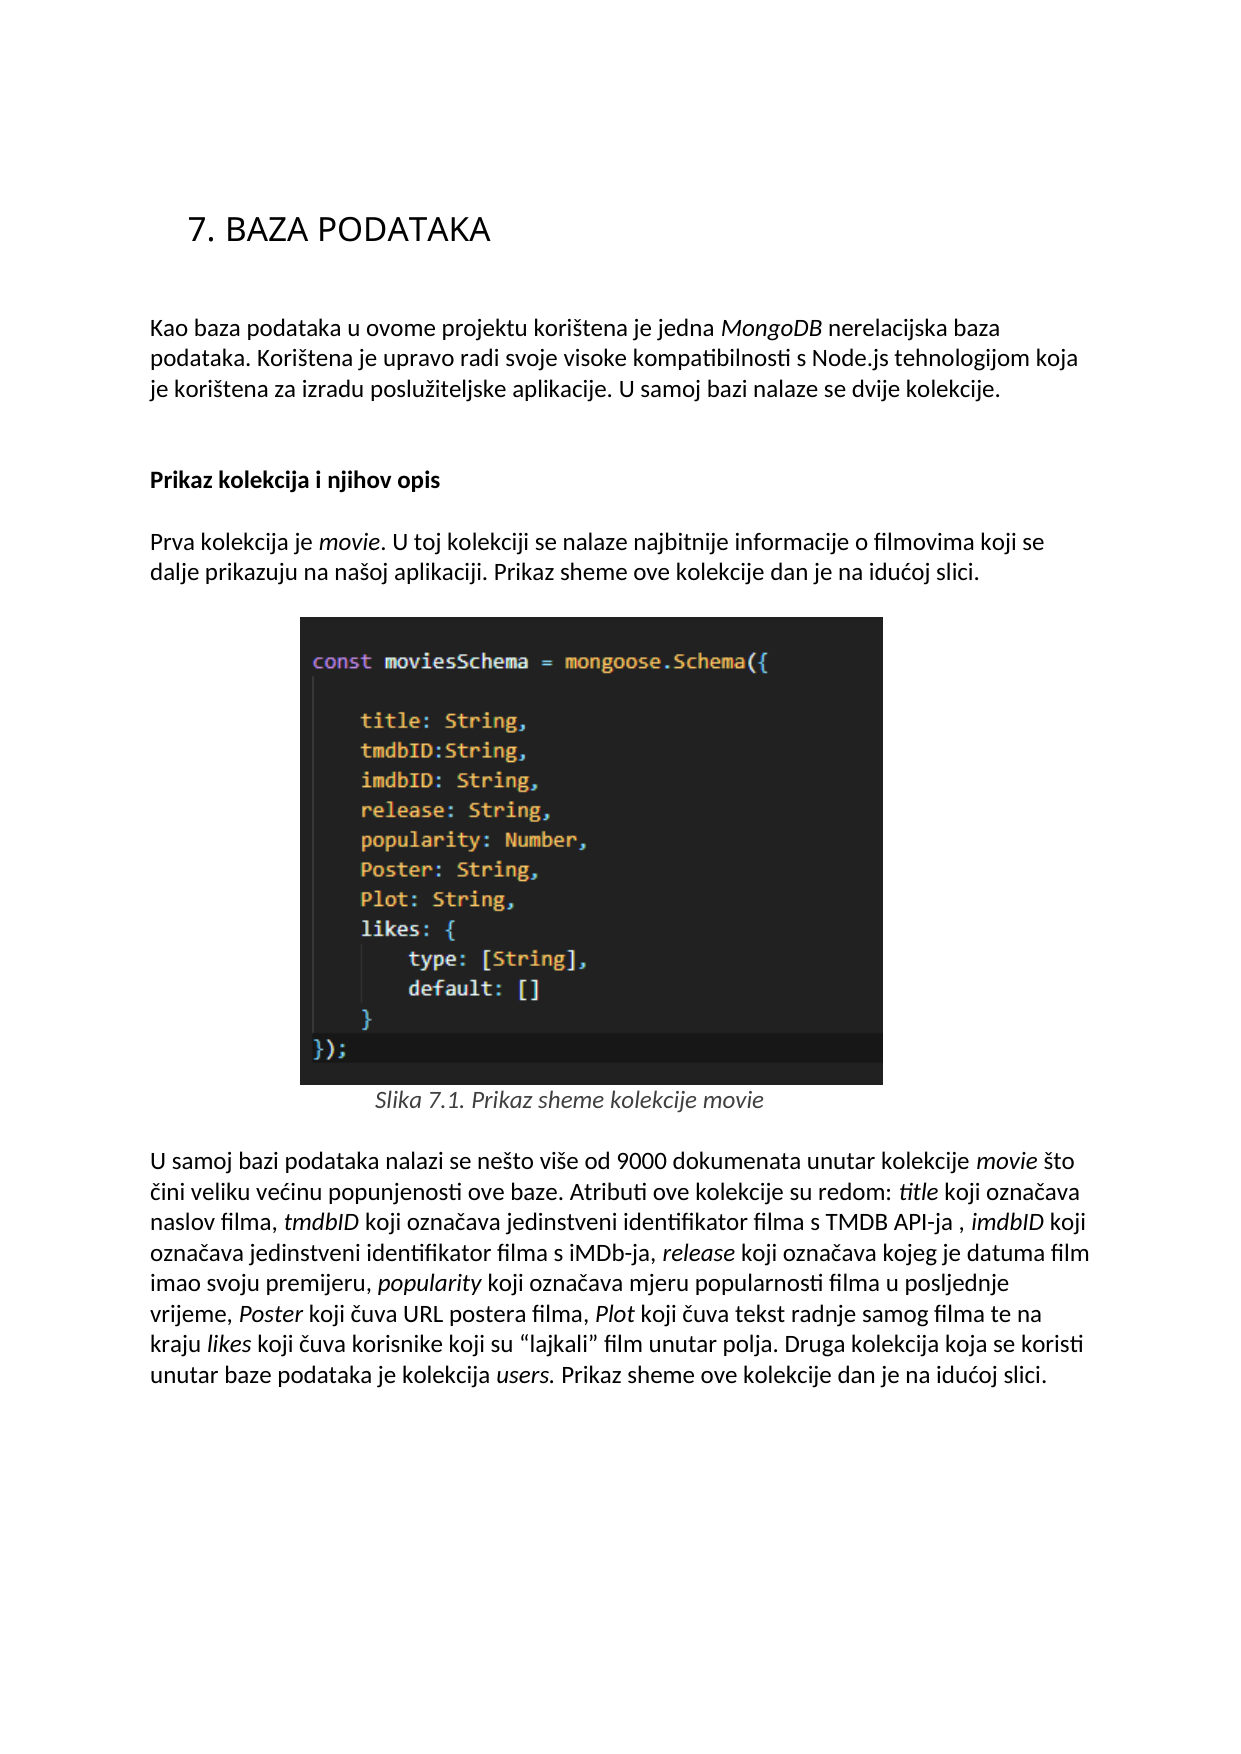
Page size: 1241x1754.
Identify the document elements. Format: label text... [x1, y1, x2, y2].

subtitle BAZA PODATAKA [187, 206, 1090, 251]
picture [300, 617, 883, 1085]
text Prva kolekcija je movie. U toj kolekciji se nalaze najbitnije informacije o filmovima koji se dalje prikazuju na našoj aplikaciji. Prikaz sheme ove kolekcije dan je na idućoj slici. [150, 526, 1090, 587]
text Slika 7.1. Prikaz sheme kolekcije movie [300, 1084, 1090, 1115]
text Kao baza podataka u ovome projektu korištena je jedna MongoDB nerelacijska baza podataka. Korištena je upravo radi svoje visoke kompatibilnosti s Node.js tehnologijom koja je korištena za izradu poslužiteljske aplikacije. U samoj bazi nalaze se dvije kolekcije. [150, 312, 1090, 403]
text U samoj bazi podataka nalazi se nešto više od 9000 dokumenata unutar kolekcije movie što čini veliku većinu popunjenosti ove baze. Atributi ove kolekcije su redom: title koji označava naslov filma, tmdbID koji označava jedinstveni identifikator filma s TMDB API-ja , imdbID koji označava jedinstveni identifikator filma s iMDb-ja, release koji označava kojeg je datuma film imao svoju premijeru, popularity koji označava mjeru popularnosti filma u posljednje vrijeme, Poster koji čuva URL postera filma, Plot koji čuva tekst radnje samog filma te na kraju likes koji čuva korisnike koji su “lajkali” film unutar polja. Druga kolekcija koja se koristi unutar baze podataka je kolekcija users. Prikaz sheme ove kolekcije dan je na idućoj slici. [150, 1146, 1090, 1390]
text Prikaz kolekcija i njihov opis [150, 464, 1090, 495]
